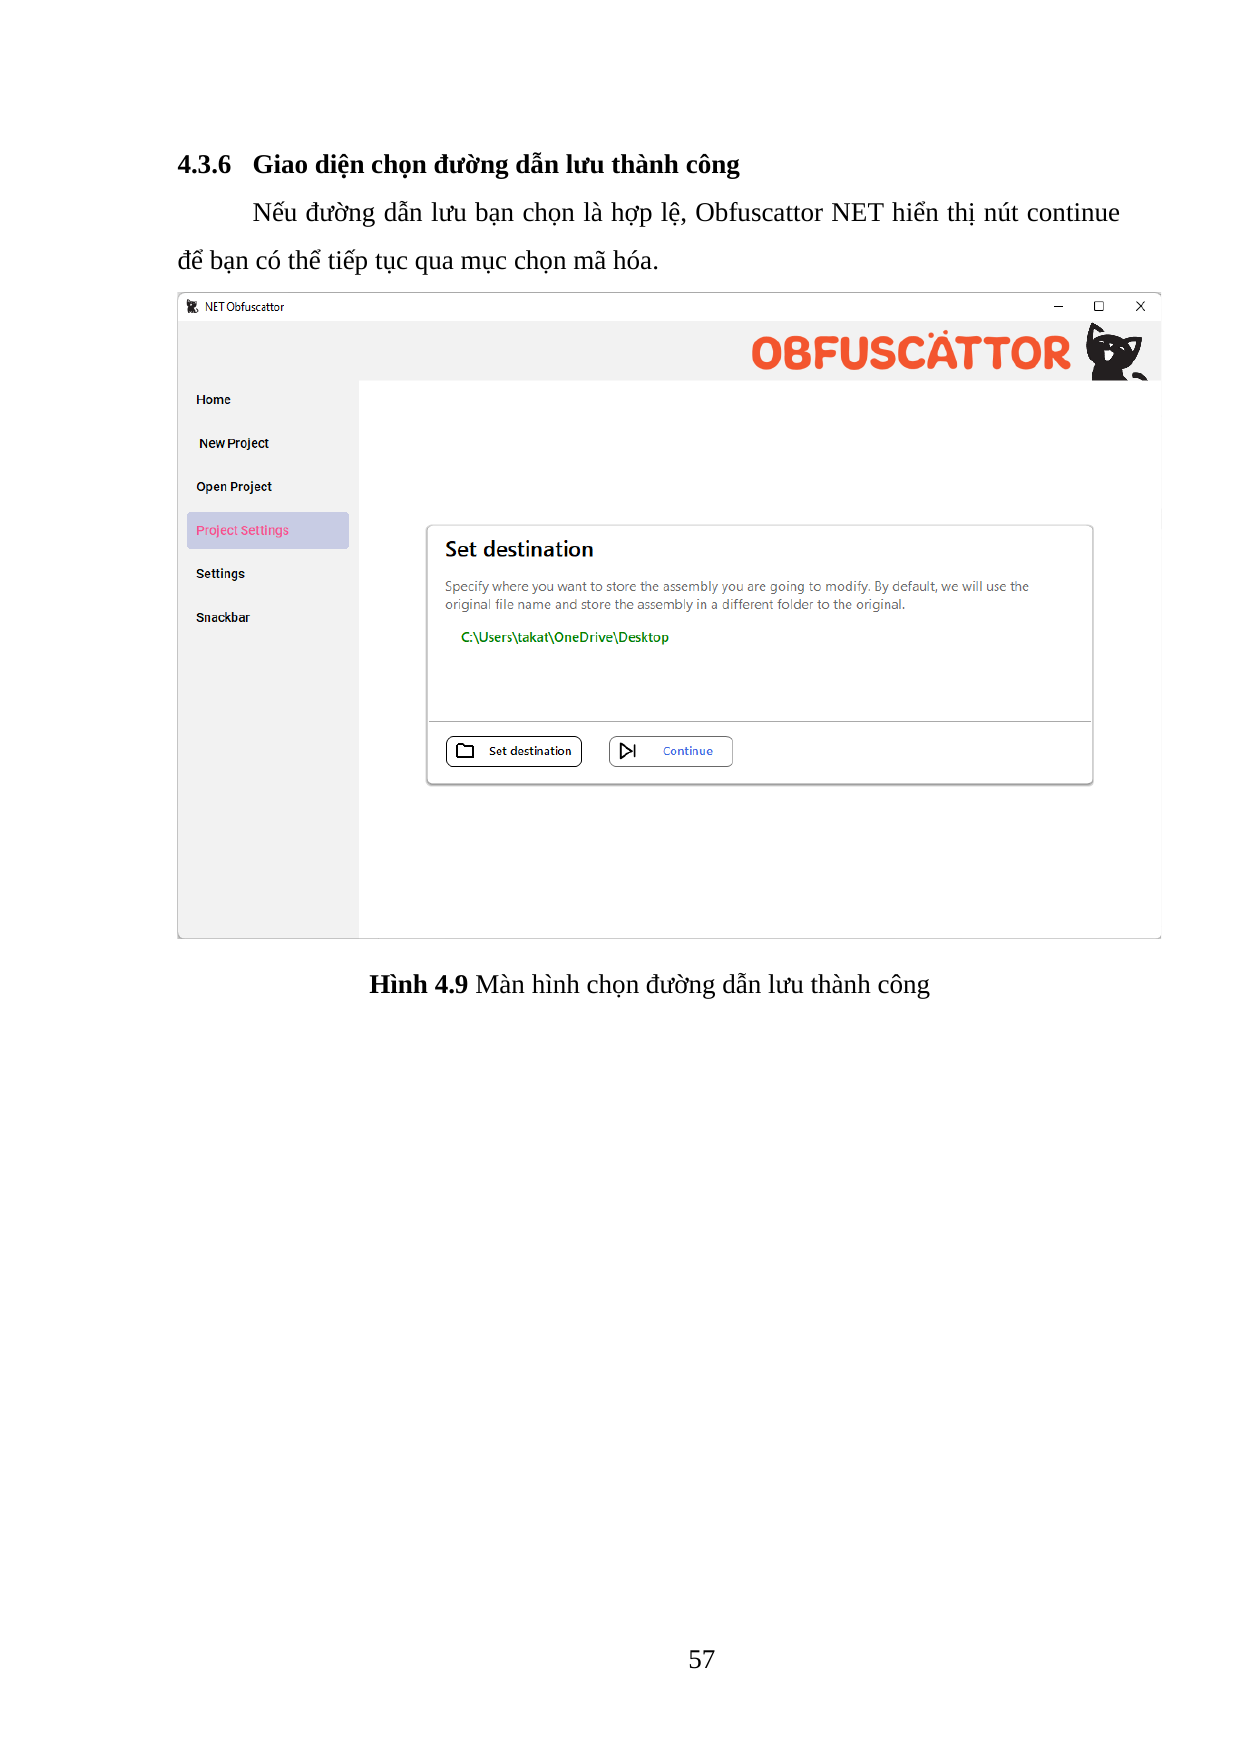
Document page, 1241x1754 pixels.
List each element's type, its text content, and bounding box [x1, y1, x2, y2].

subtitle 4.3.6 Giao diện chọn đường dẫn lưu thành công [177, 148, 1122, 179]
text Hình 4.9 Màn hình chọn đường dẫn lưu thành công [177, 968, 1122, 999]
picture [177, 292, 1162, 939]
text Nếu đường dẫn lưu bạn chọn là hợp lệ, Obfuscattor NET hiển thị nút continue để bạn có thể tiếp tục qua mục chọn mã hóa. [177, 196, 1122, 275]
